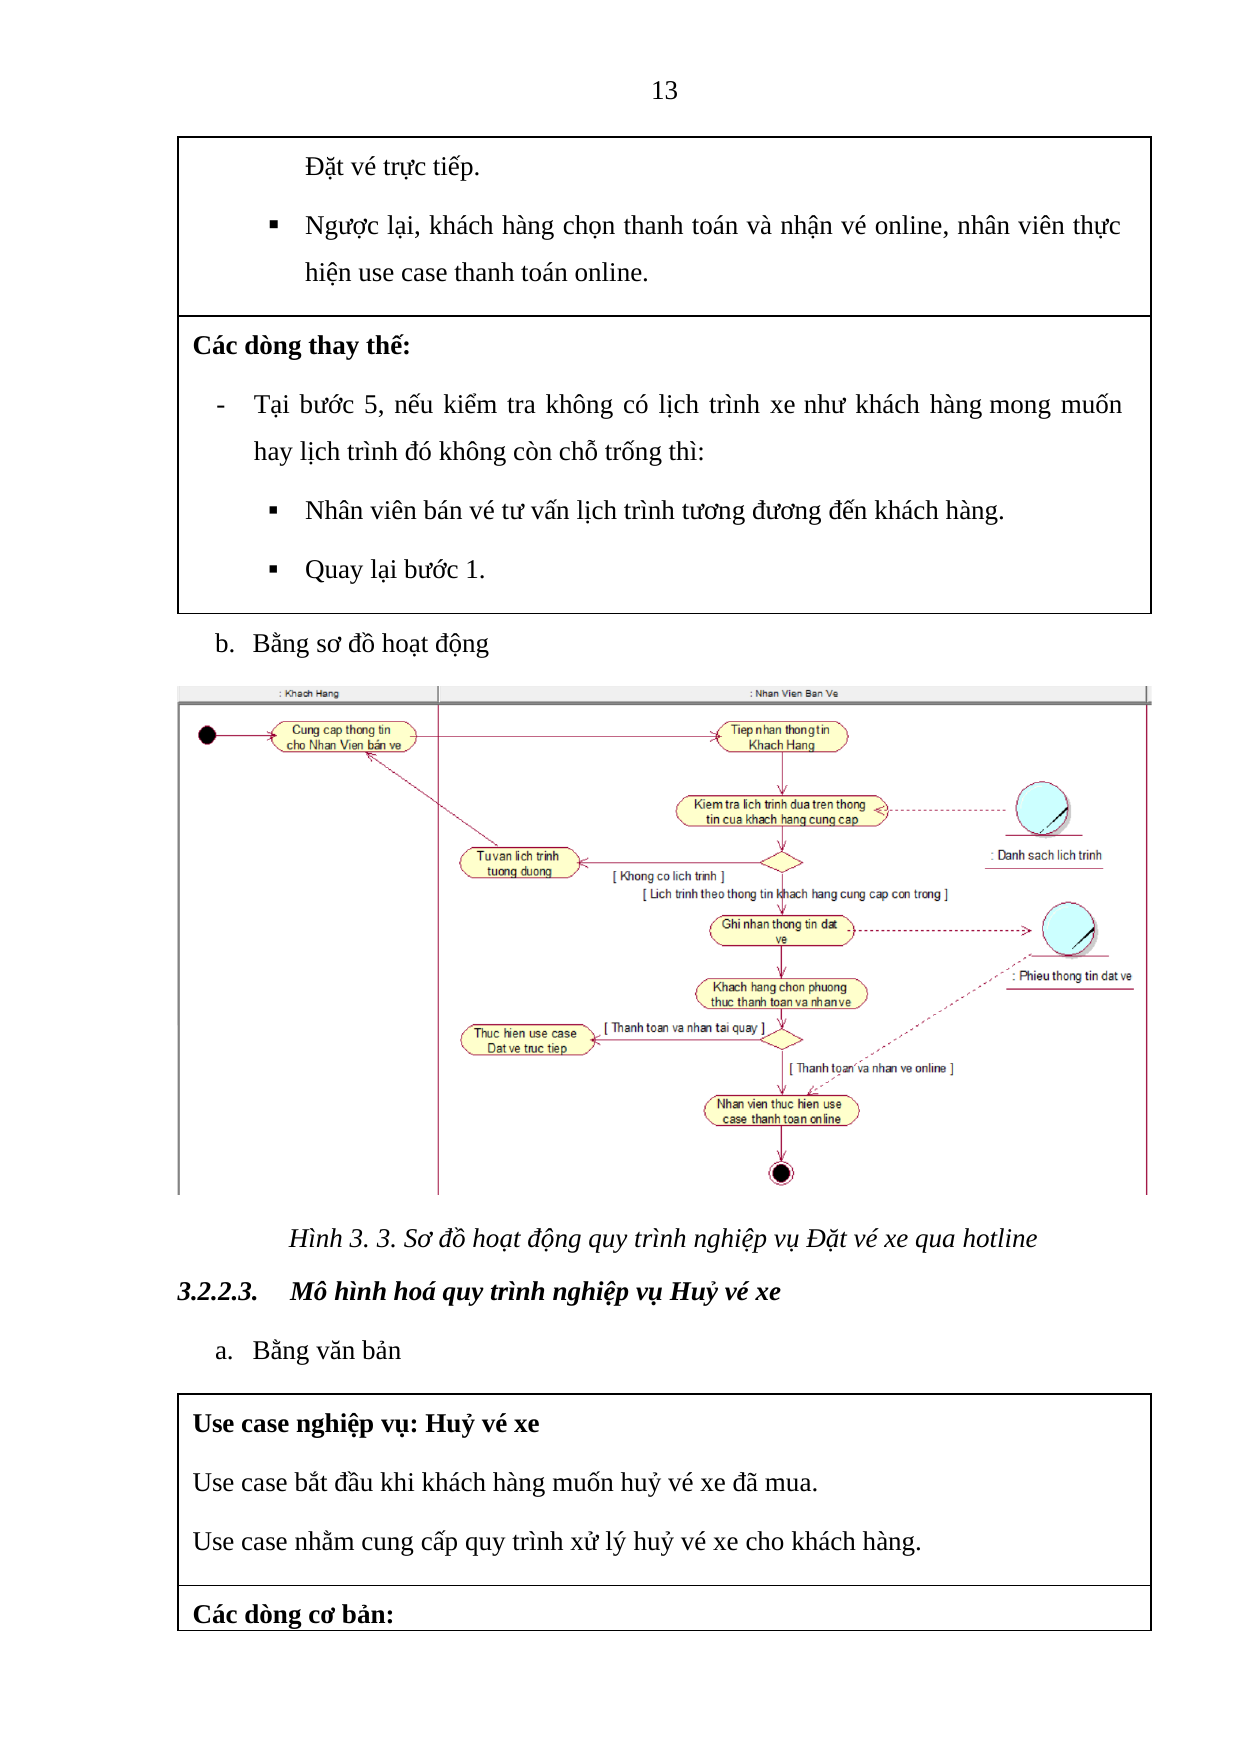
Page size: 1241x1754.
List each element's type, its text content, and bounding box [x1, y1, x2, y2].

text Mô hình hoá quy trình nghiệp vụ Huỷ vé xe [177, 1274, 1152, 1306]
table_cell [179, 1586, 1150, 1630]
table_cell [179, 138, 1150, 315]
list Bằng văn bản [215, 1334, 1152, 1365]
list Bằng sơ đồ hoạt động [215, 627, 1152, 658]
table_cell Các dòng thay thế: Tại bước 5, nếu kiểm tra không có lịch trình xe như khách hàng mong muốn hay lịch trình đó không còn chỗ trống thì: Nhân viên bán vé tư vấn lịch trình tương đương đến khách hàng. Quay lại bước 1. [179, 317, 1150, 613]
picture [177, 686, 1152, 1195]
table_header Use case nghiệp vụ: Huỷ vé xe Use case bắt đầu khi khách hàng muốn huỷ vé xe đã mua. Use case nhằm cung cấp quy trình xử lý huỷ vé xe cho khách hàng. [179, 1395, 1150, 1584]
text Hình 3. 3. Sơ đồ hoạt động quy trình nghiệp vụ Đặt vé xe qua hotline [177, 1223, 1152, 1254]
